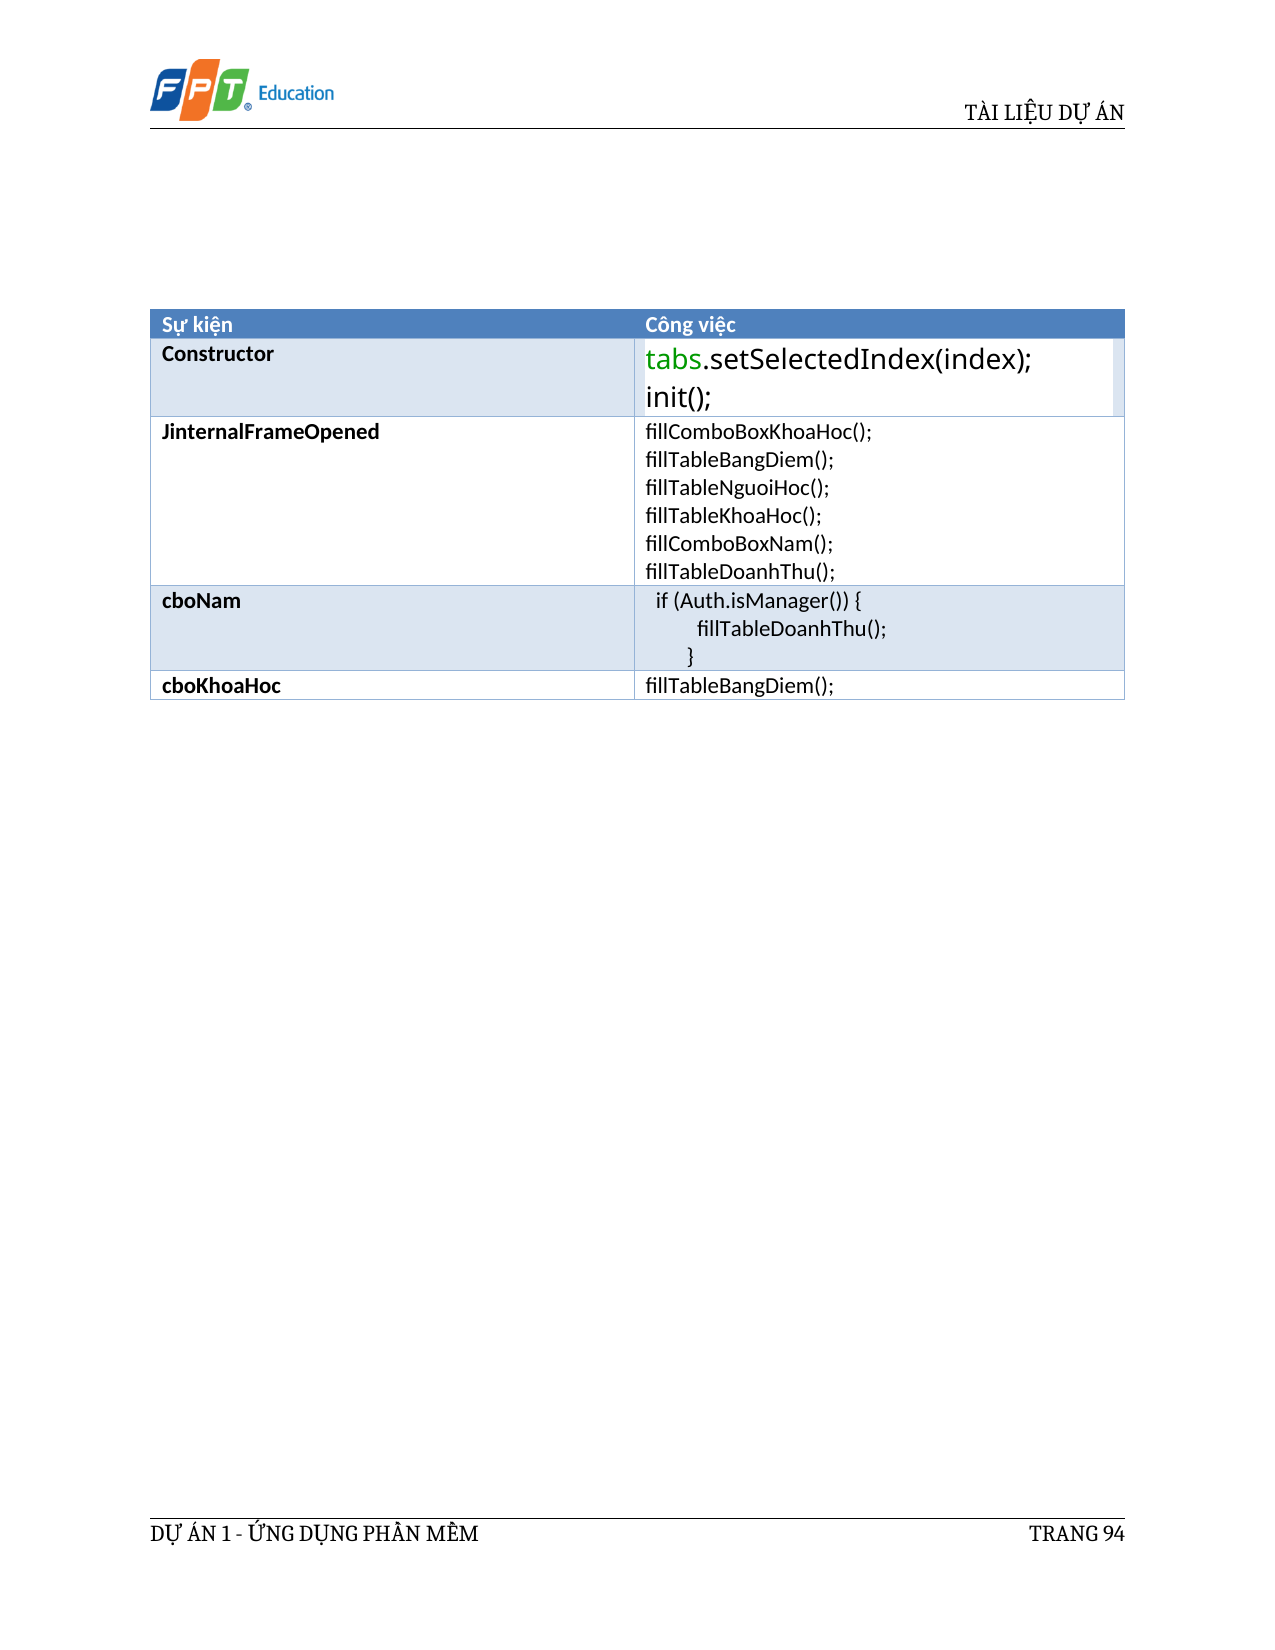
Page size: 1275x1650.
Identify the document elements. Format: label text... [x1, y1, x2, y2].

table_cell fillTableBangDiem(); [635, 671, 1124, 699]
table_header Công việc [635, 310, 1124, 338]
table_cell JinternalFrameOpened [151, 417, 634, 585]
picture [150, 59, 336, 121]
table_cell fillComboBoxKhoaHoc(); fillTableBangDiem(); fillTableNguoiHoc(); fillTableKhoaHoc(); fillComboBoxNam(); fillTableDoanhThu(); [635, 417, 1124, 585]
table_cell if (Auth.isManager()) { fillTableDoanhThu(); } [635, 586, 1124, 670]
table_cell Constructor [151, 339, 634, 416]
table_cell cboKhoaHoc [151, 671, 634, 699]
table_cell cboNam [151, 586, 634, 670]
table_header Sự kiện [151, 310, 634, 338]
